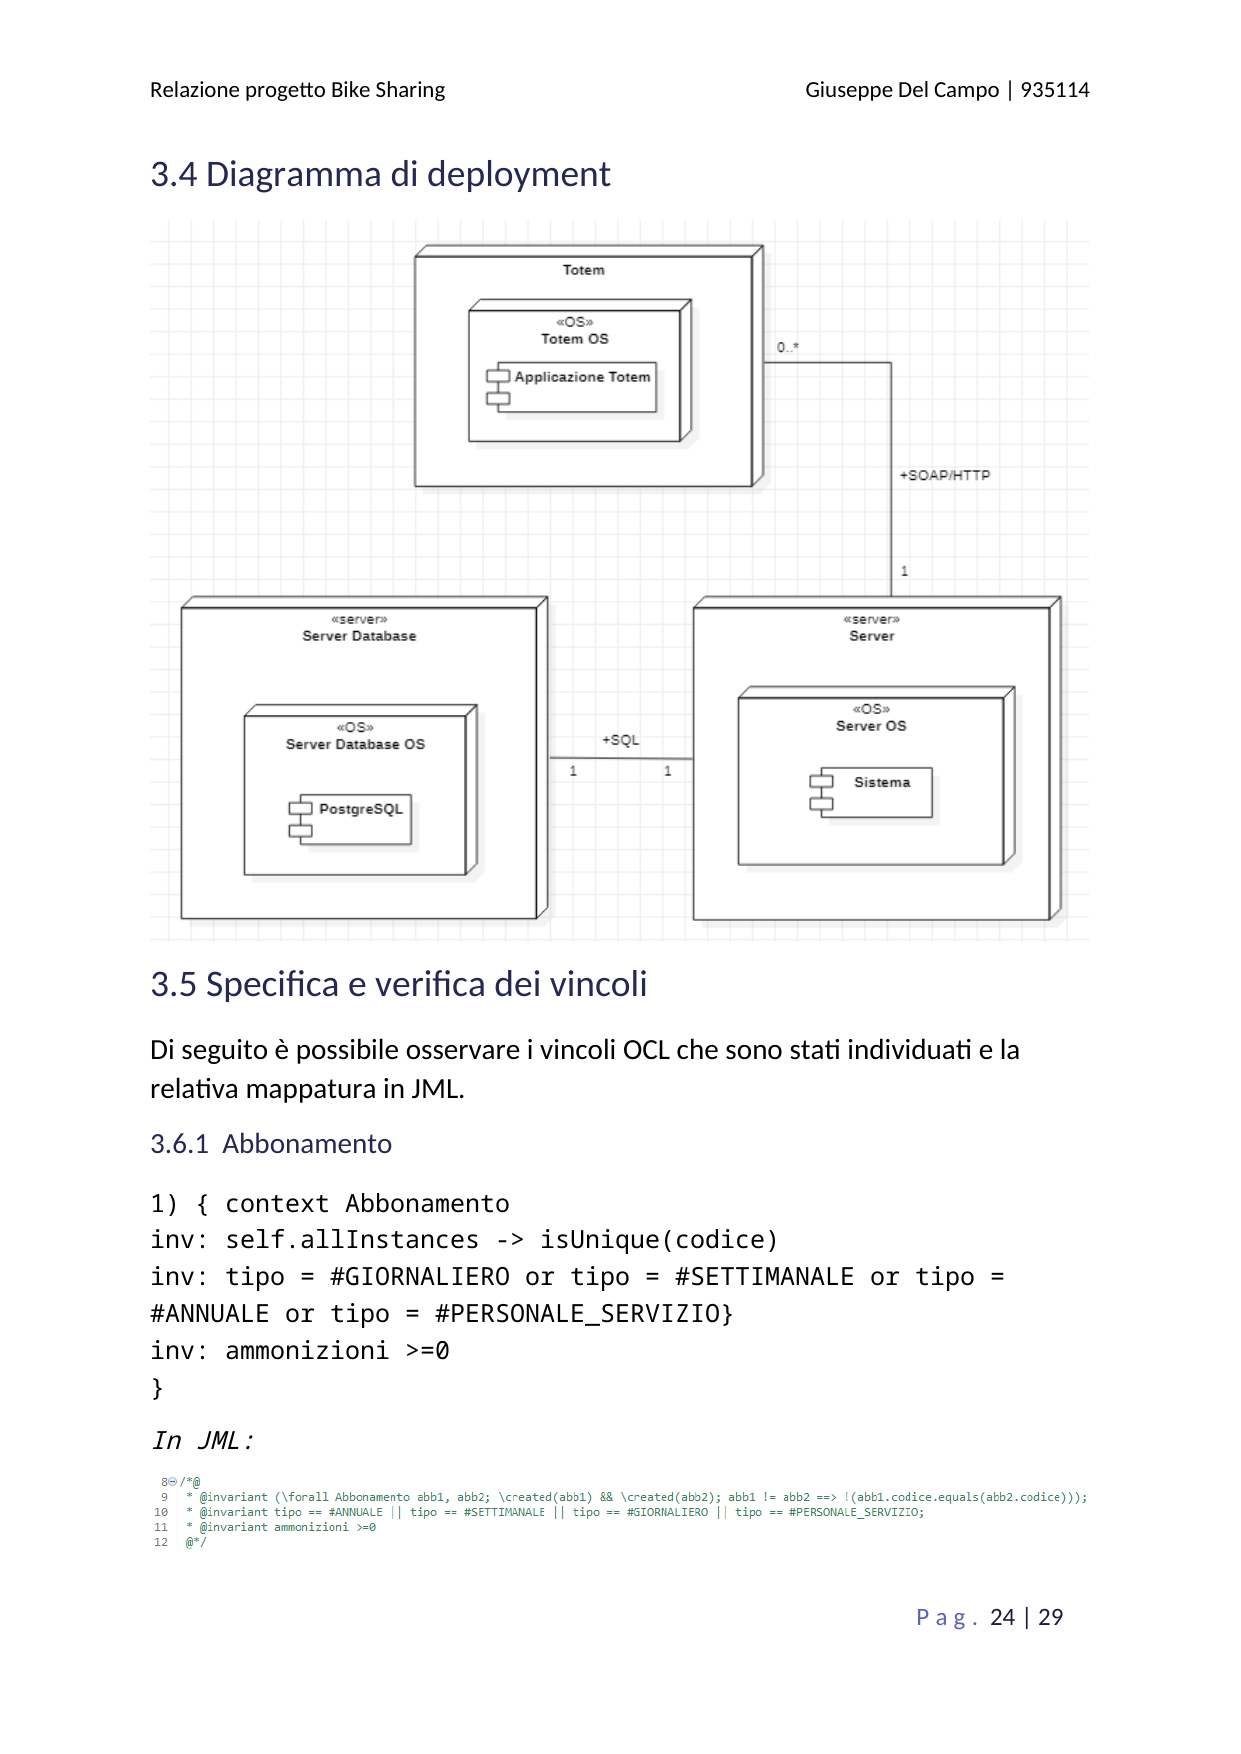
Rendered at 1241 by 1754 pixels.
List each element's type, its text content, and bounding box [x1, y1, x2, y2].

subtitle 3.6.1 Abbonamento [150, 1125, 1090, 1160]
text In JML: [150, 1423, 1090, 1457]
subtitle 3.5 Specifica e verifica dei vincoli [150, 960, 1090, 1006]
picture [150, 1476, 1089, 1549]
subtitle 3.4 Diagramma di deployment [150, 150, 1090, 196]
text Di seguito è possibile osservare i vincoli OCL che sono stati individuati e la relativa mappatura in JML. [150, 1031, 1090, 1105]
text 1) { context Abbonamento inv: self.allInstances -> isUnique(codice) inv: tipo = #GIORNALIERO or tipo = #SETTIMANALE or tipo = #ANNUALE or tipo = #PERSONALE_SERVIZIO} inv: ammonizioni >=0 } [150, 1185, 1090, 1403]
picture [150, 220, 1089, 942]
